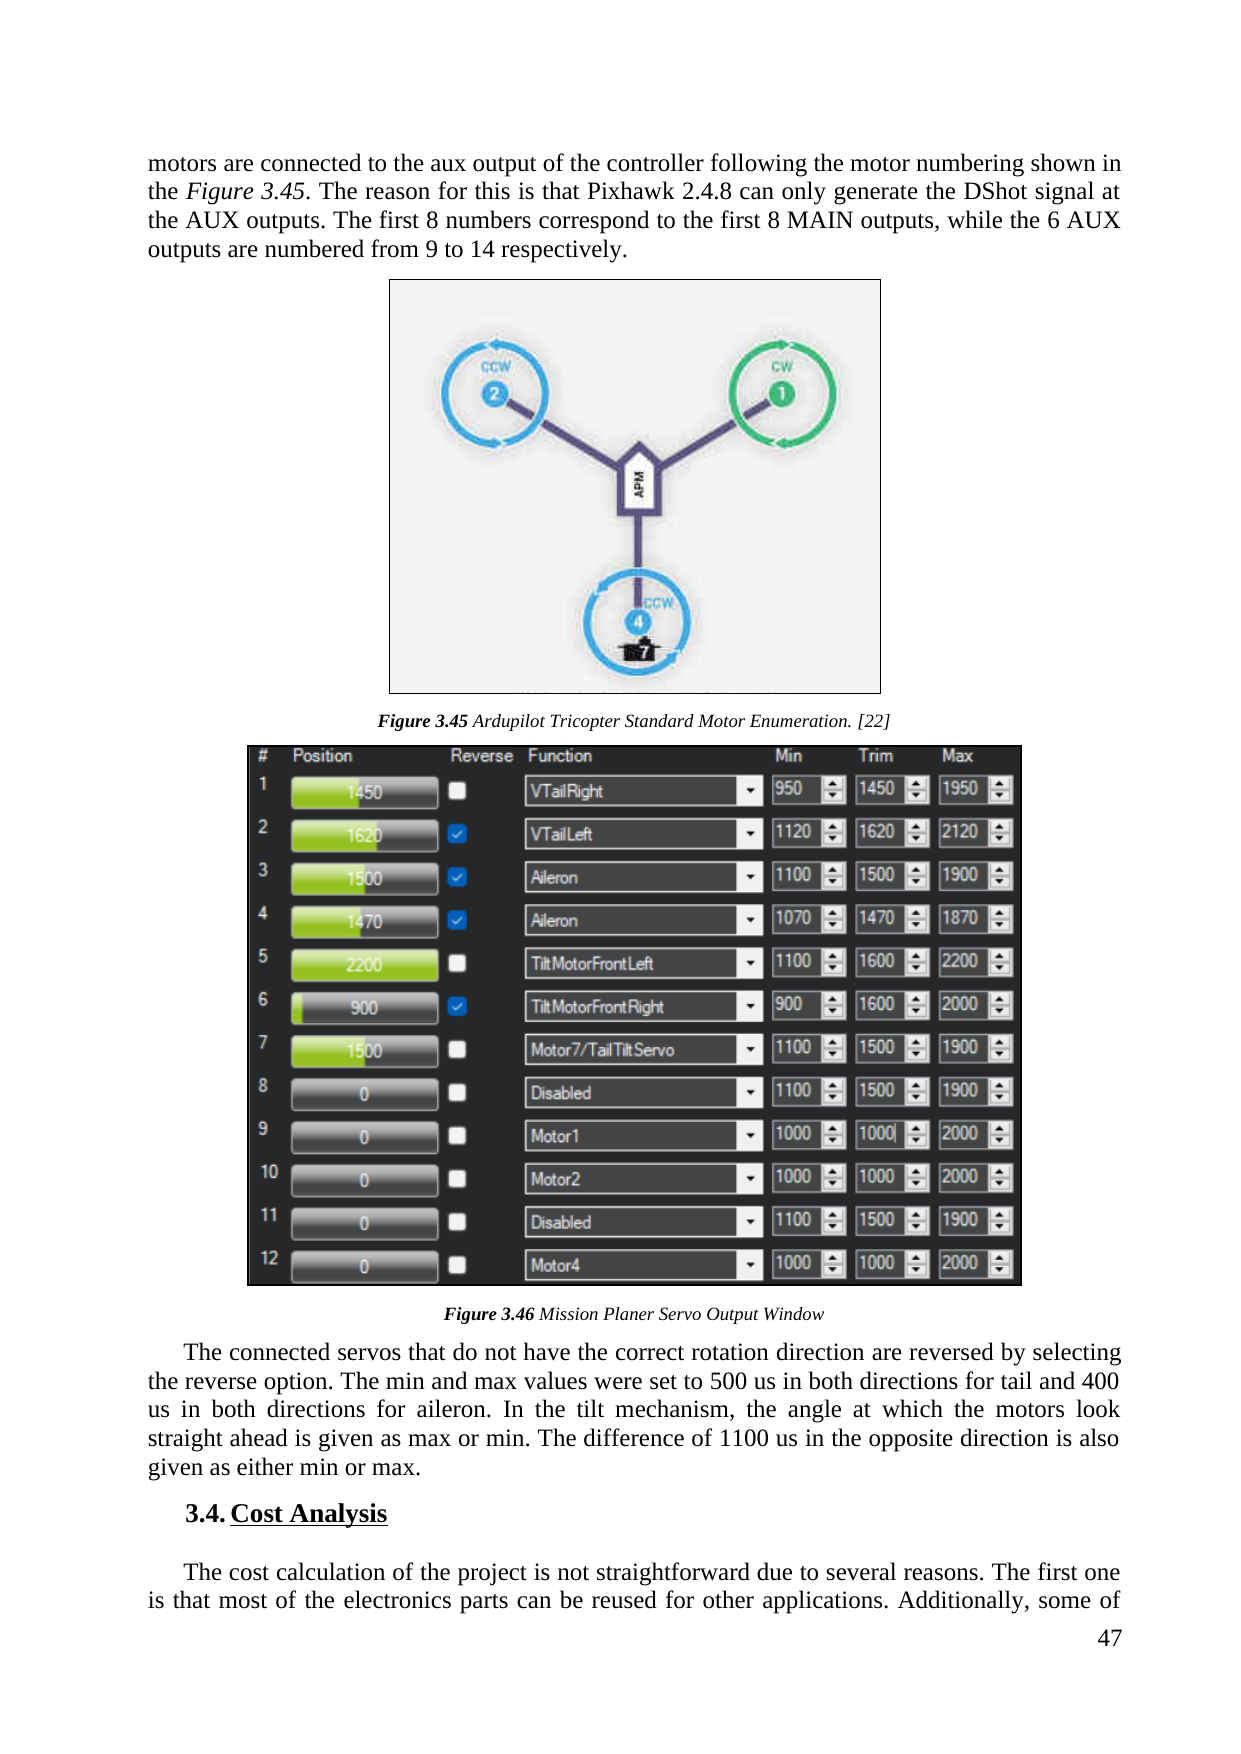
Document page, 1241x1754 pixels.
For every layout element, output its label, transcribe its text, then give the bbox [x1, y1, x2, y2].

picture [390, 280, 880, 693]
text The connected servos that do not have the correct rotation direction are reversed by selecting the reverse option. The min and max values were set to 500 us in both directions for tail and 400 us in both directions for aileron. In the tilt mechanism, the angle at which the motors look straight ahead is given as max or min. The difference of 1100 us in the opposite direction is also given as either min or max. [148, 1337, 1122, 1481]
picture [249, 747, 1020, 1284]
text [148, 1557, 1122, 1614]
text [148, 148, 1122, 263]
subtitle Cost Analysis [185, 1497, 1122, 1529]
text Figure 3.15 Ardupilot Tricopter Standard Motor Enumeration. [148, 710, 1122, 732]
